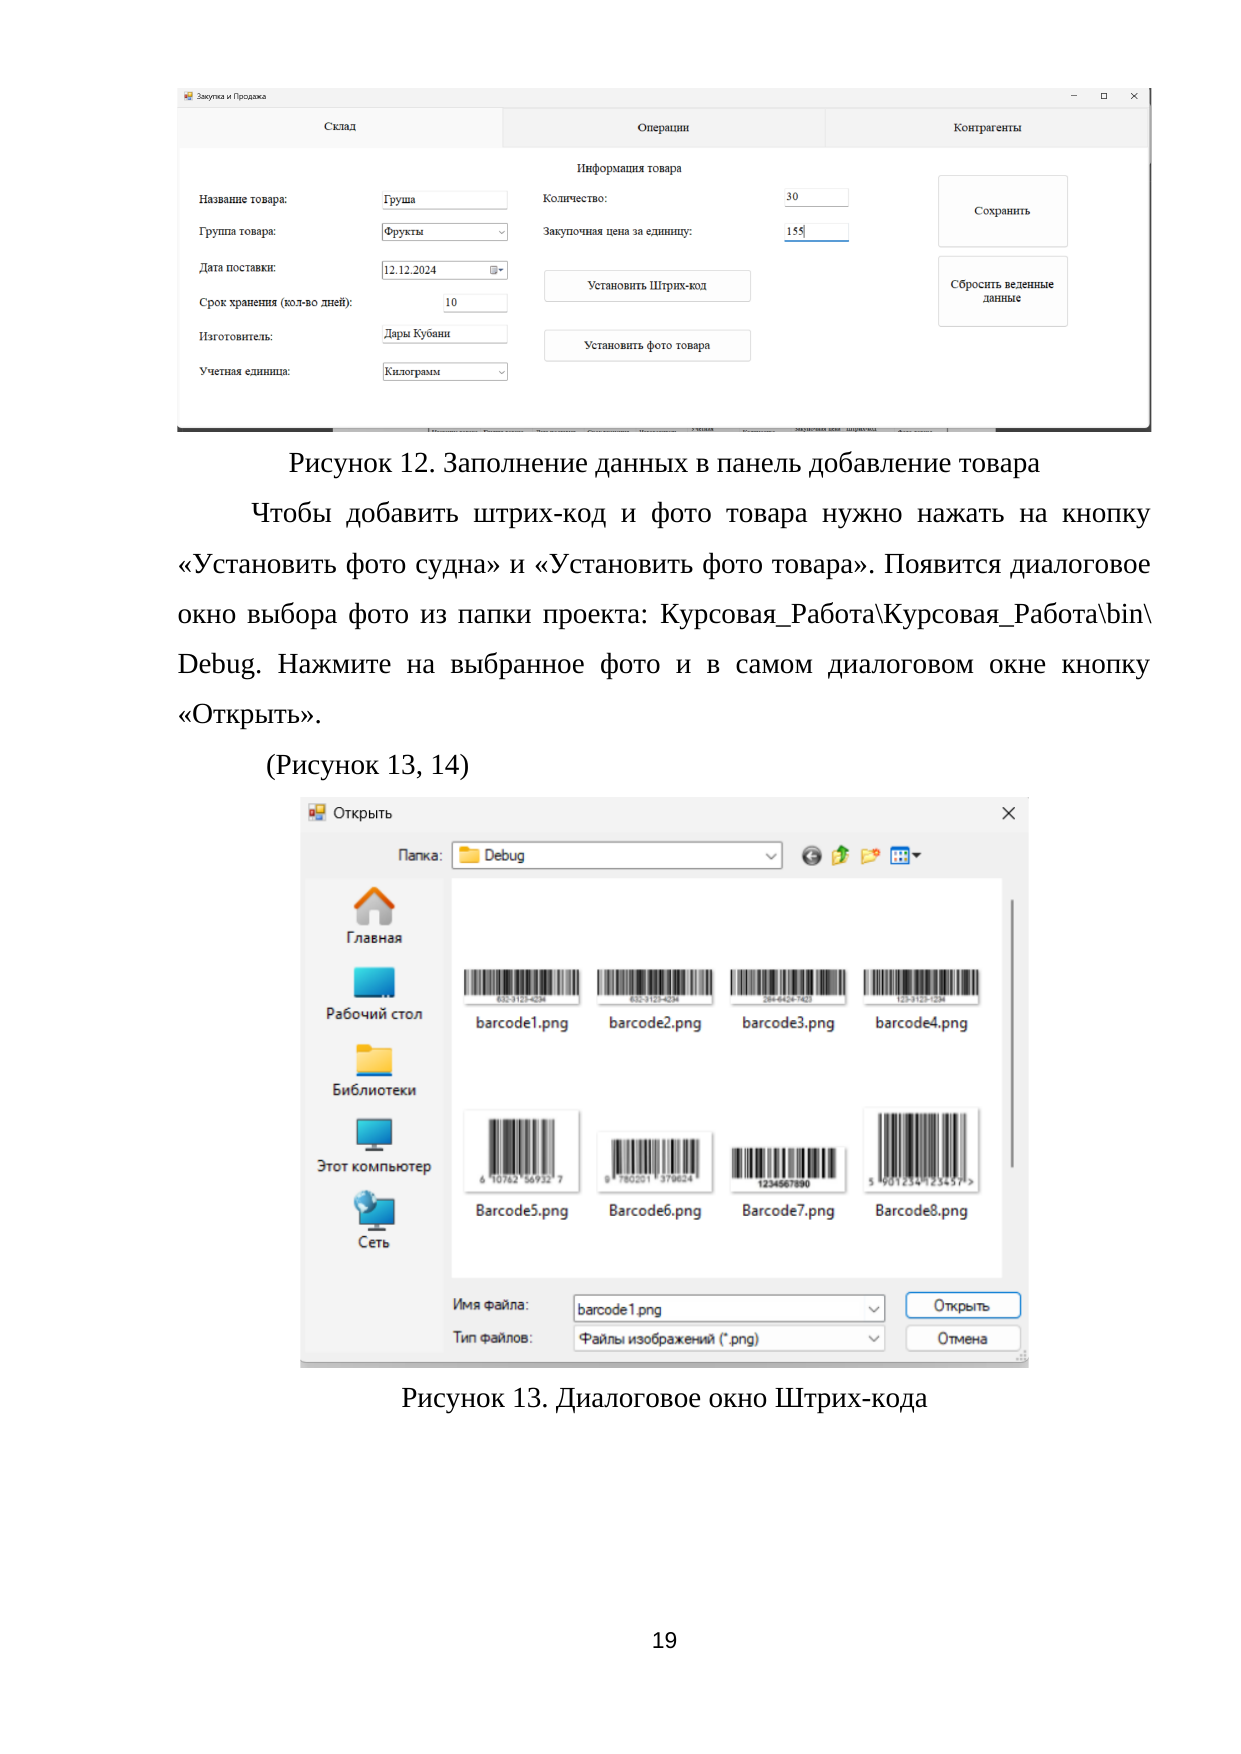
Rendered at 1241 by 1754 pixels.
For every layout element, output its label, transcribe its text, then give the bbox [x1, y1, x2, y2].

picture [177, 88, 1152, 432]
text (Рисунок 13, 14) [177, 747, 1152, 781]
text Рисунок 13. Диалоговое окно Штрих-кода [177, 1381, 1152, 1414]
text Чтобы добавить штрих-код и фото товара нужно нажать на кнопку «Установить фото судна» и «Установить фото товара». Появится диалоговое окно выбора фото из папки проекта: Курсовая_Работа\Курсовая_Работа\bin\Debug. Нажмите на выбранное фото и в самом диалоговом окне кнопку «Открыть». [177, 495, 1152, 730]
text Рисунок 12. Заполнение данных в панель добавление товара [177, 445, 1152, 479]
picture [300, 797, 1029, 1368]
